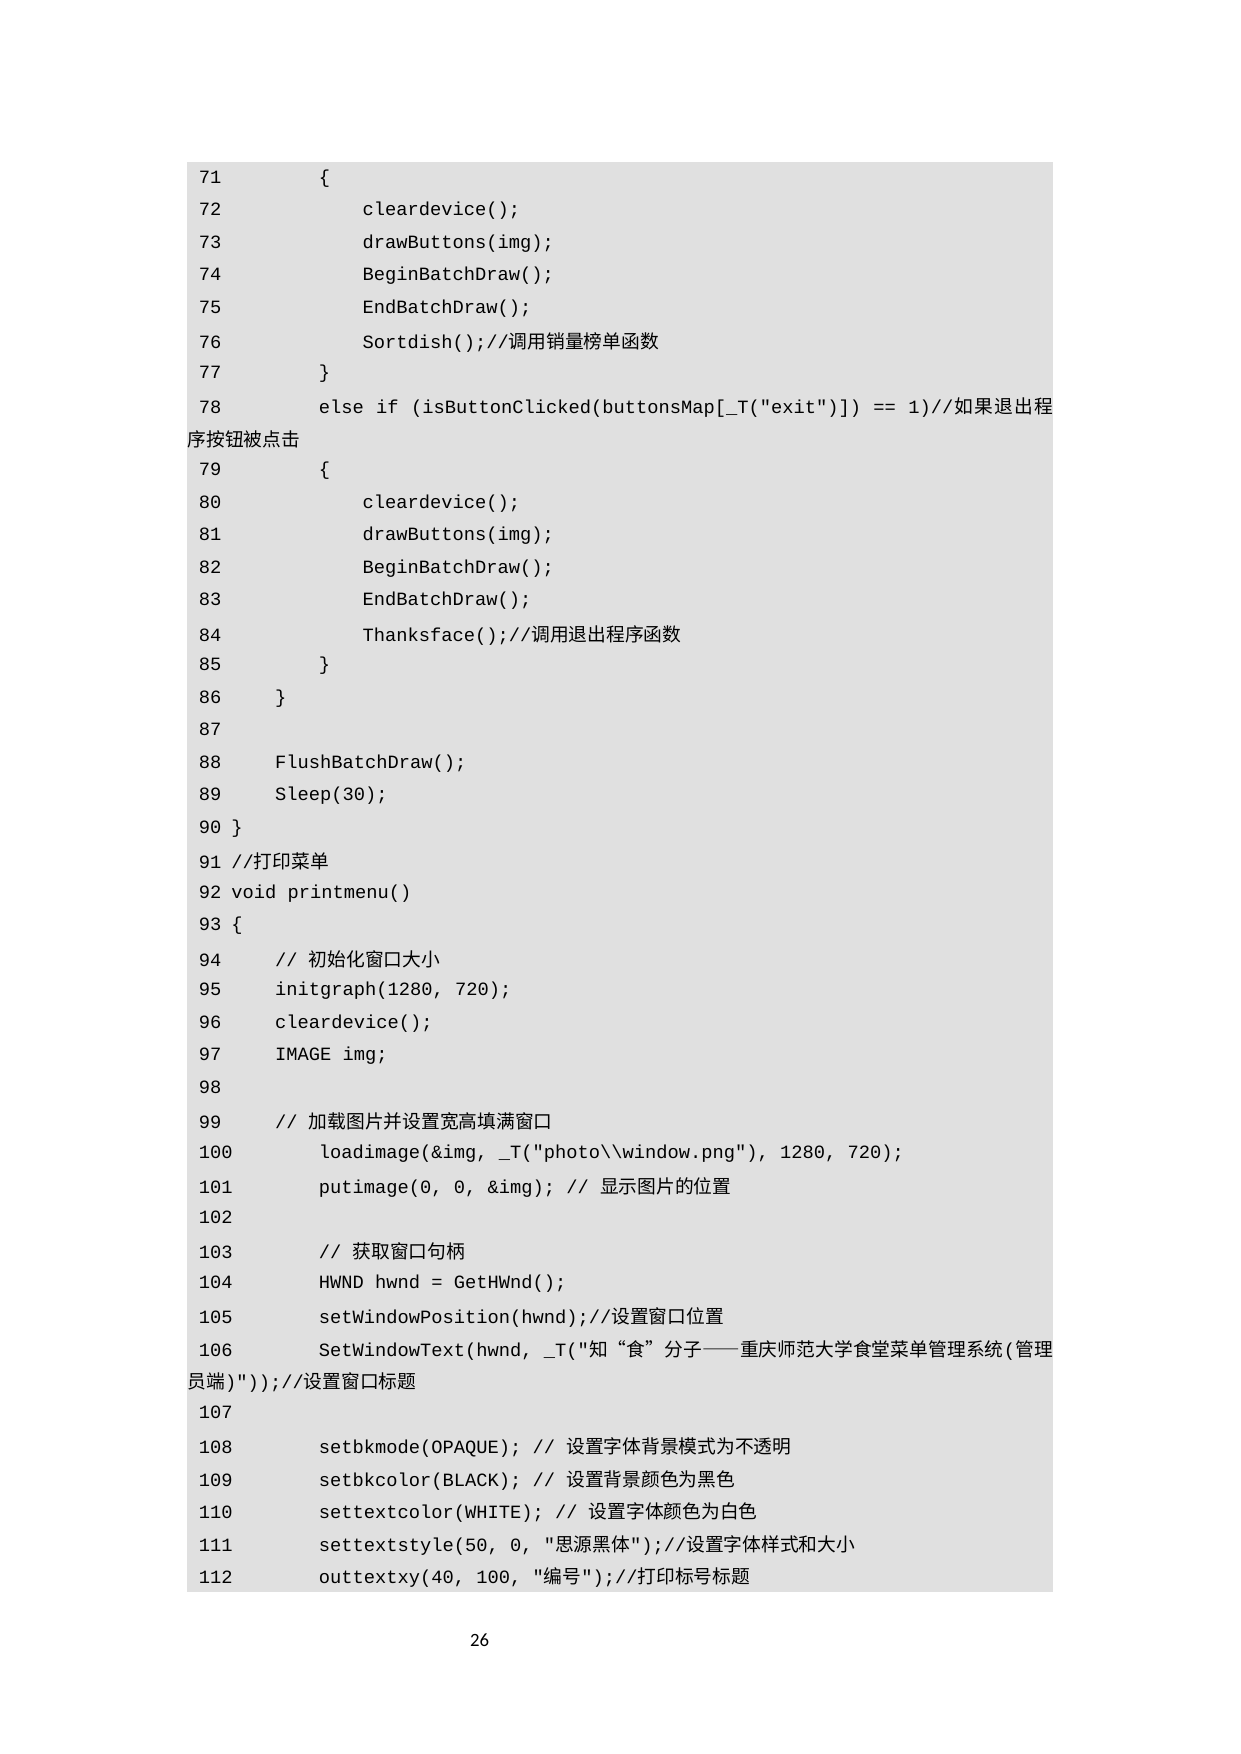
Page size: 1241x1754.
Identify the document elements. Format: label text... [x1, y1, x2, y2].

list BeginBatchDraw(); [187, 259, 1053, 292]
list settextcolor(WHITE); // 设置字体颜色为白色 [187, 1494, 1053, 1527]
list Sortdish();//调用销量榜单函数 [187, 324, 1053, 357]
list setWindowPosition(hwnd);//设置窗口位置 [187, 1299, 1053, 1332]
list else if (isButtonClicked(buttonsMap[_T("exit")]) == 1)//如果退出程序按钮被点击 [187, 389, 1053, 454]
list drawButtons(img); [187, 519, 1053, 552]
list cleardevice(); [187, 1007, 1053, 1039]
list setbkcolor(BLACK); // 设置背景颜色为黑色 [187, 1462, 1053, 1494]
list BeginBatchDraw(); [187, 552, 1053, 584]
list void printmenu() [187, 877, 1053, 909]
list putimage(0, 0, &img); // 显示图片的位置 [187, 1169, 1053, 1202]
list HWND hwnd = GetHWnd(); [187, 1267, 1053, 1299]
list } [187, 649, 1053, 682]
list } [187, 812, 1053, 844]
list EndBatchDraw(); [187, 584, 1053, 617]
list initgraph(1280, 720); [187, 974, 1053, 1007]
list drawButtons(img); [187, 227, 1053, 259]
list // 初始化窗口大小 [187, 942, 1053, 974]
list settextstyle(50, 0, "思源黑体");//设置字体样式和大小 [187, 1527, 1053, 1559]
list // 加载图片并设置宽高填满窗口 [187, 1104, 1053, 1137]
list // 获取窗口句柄 [187, 1234, 1053, 1267]
list { [187, 162, 1053, 194]
list cleardevice(); [187, 194, 1053, 227]
list FlushBatchDraw(); [187, 747, 1053, 779]
list //打印菜单 [187, 844, 1053, 877]
list loadimage(&img, _T("photo\\window.png"), 1280, 720); [187, 1137, 1053, 1169]
list } [187, 682, 1053, 714]
list cleardevice(); [187, 487, 1053, 519]
list SetWindowText(hwnd, _T("知“食”分子——重庆师范大学食堂菜单管理系统(管理员端)"));//设置窗口标题 [187, 1332, 1053, 1397]
list { [187, 909, 1053, 942]
list { [187, 454, 1053, 487]
list Thanksface();//调用退出程序函数 [187, 617, 1053, 649]
list outtextxy(40, 100, "编号");//打印标号标题 [187, 1559, 1053, 1592]
list } [187, 357, 1053, 389]
list Sleep(30); [187, 779, 1053, 812]
list setbkmode(OPAQUE); // 设置字体背景模式为不透明 [187, 1429, 1053, 1462]
list IMAGE img; [187, 1039, 1053, 1072]
list EndBatchDraw(); [187, 292, 1053, 324]
